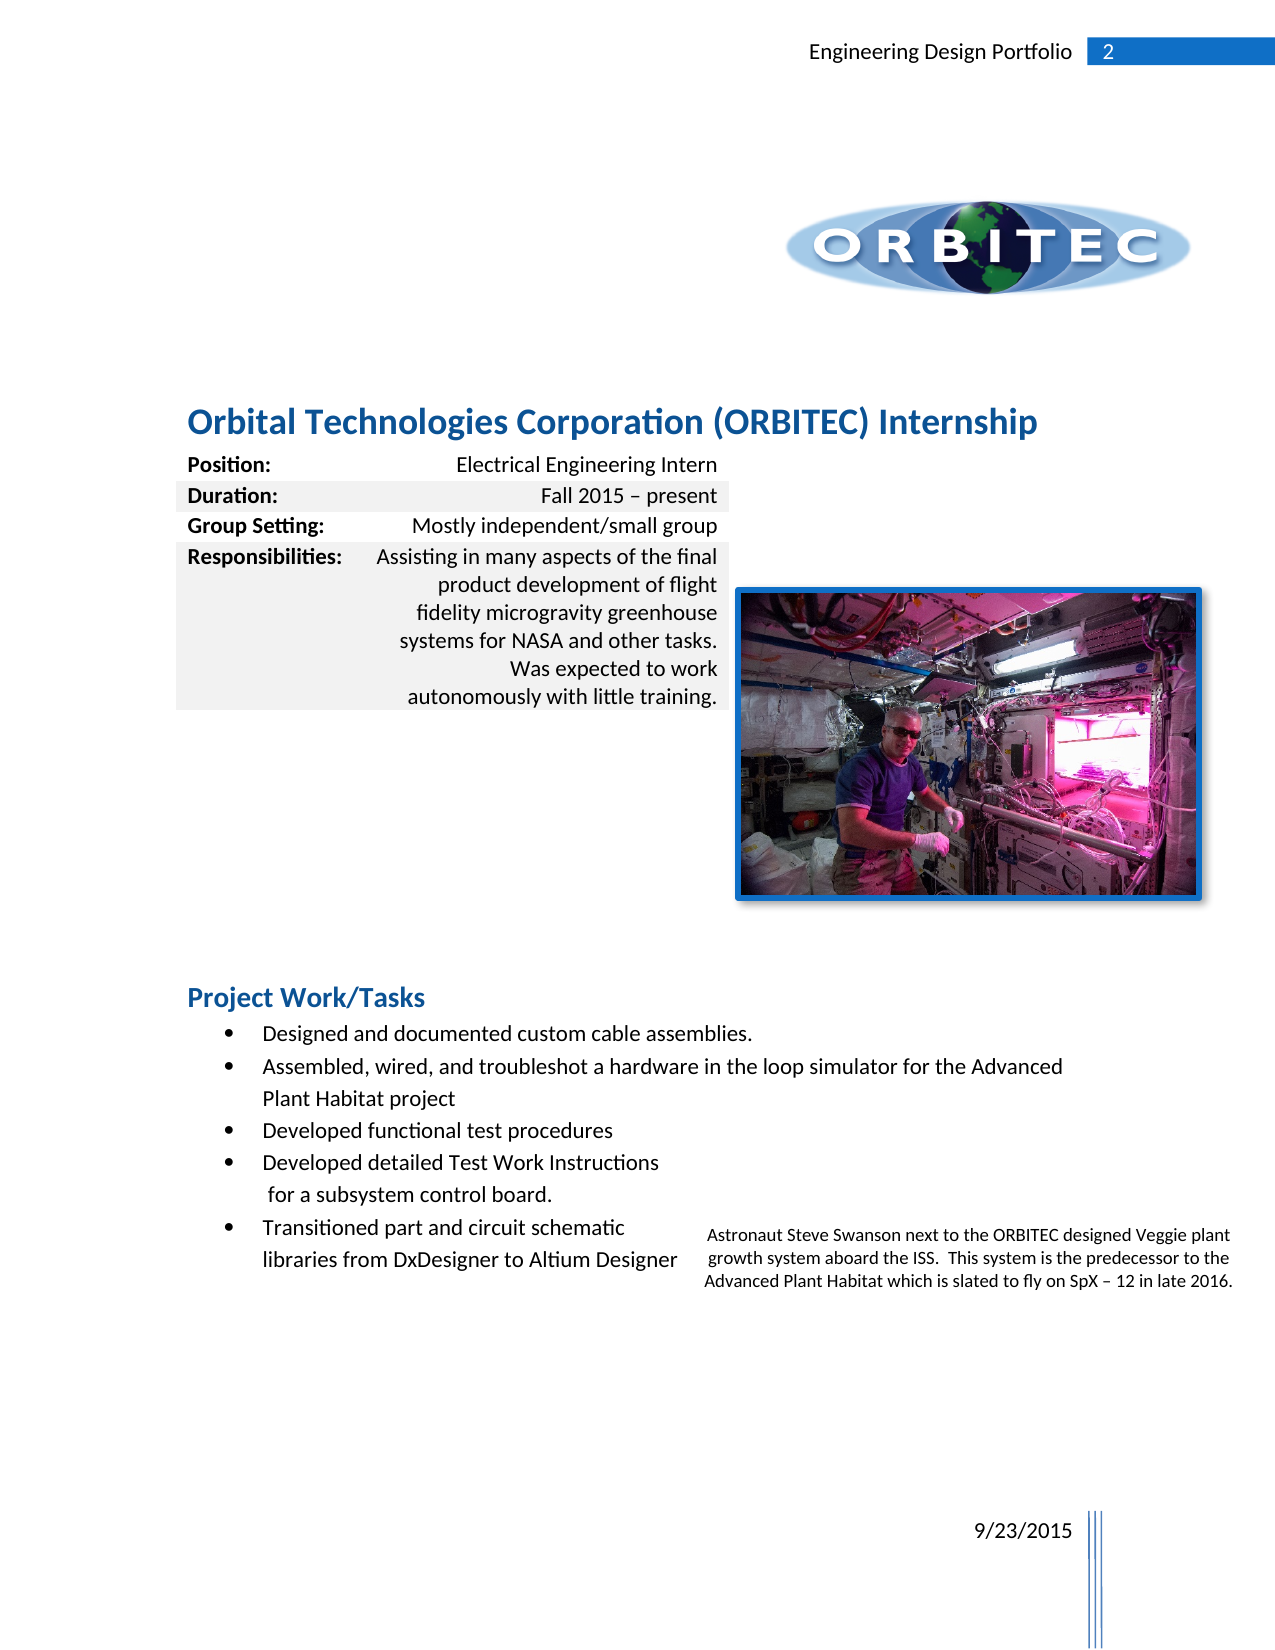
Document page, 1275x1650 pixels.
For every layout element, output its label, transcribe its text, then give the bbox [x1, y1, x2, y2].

table_cell Responsibilities: [176, 542, 364, 710]
table_header Position: [176, 451, 364, 481]
table_cell Mostly independent/small group [364, 512, 729, 542]
picture [781, 163, 1198, 341]
subtitle Project Work/Tasks [187, 591, 1087, 1014]
table_header Electrical Engineering Intern [364, 451, 729, 481]
list Designed and documented custom cable assemblies. [225, 1019, 1087, 1048]
list Transitioned part and circuit schematic libraries from DxDesigner to Altium Designer [225, 1213, 1087, 1273]
table_cell Duration: [176, 481, 364, 512]
table_cell Assisting in many aspects of the final product development of flight fidelity microgravity greenhouse systems for NASA and other tasks. Was expected to work autonomously with little training. [364, 542, 729, 710]
subtitle Orbital Technologies Corporation (ORBITEC) Internship [187, 153, 1087, 444]
table_cell Fall 2015 – present [364, 481, 729, 512]
list Developed functional test procedures [225, 1116, 1087, 1144]
list Developed detailed Test Work Instructions for a subsystem control board. [225, 1148, 1087, 1208]
table_cell Group Setting: [176, 512, 364, 542]
list Assembled, wired, and troubleshot a hardware in the loop simulator for the Advanced Plant Habitat project [225, 1052, 1087, 1112]
picture [741, 593, 1196, 895]
